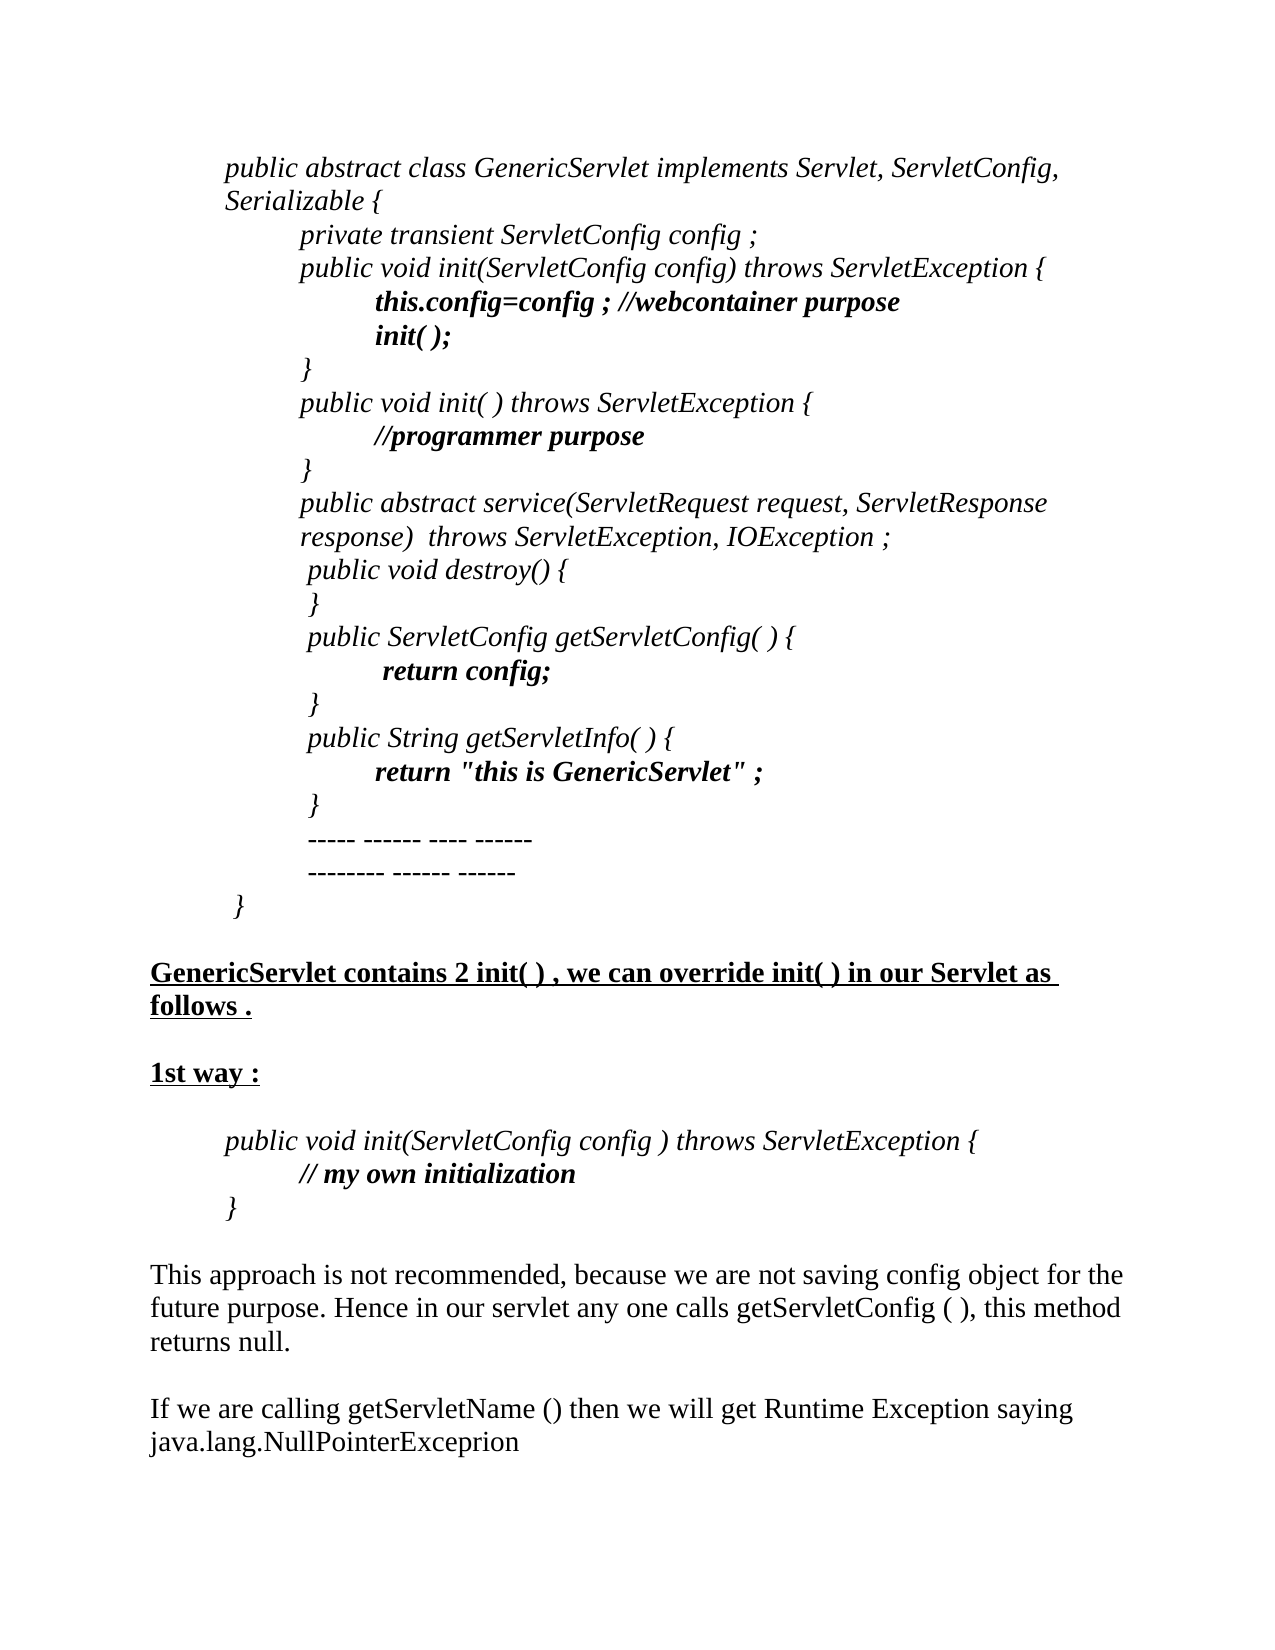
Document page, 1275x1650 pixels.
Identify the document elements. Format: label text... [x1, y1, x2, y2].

text } [300, 687, 1125, 720]
text public abstract service(ServletRequest request, ServletResponse response) throws ServletException, IOException ; [300, 485, 1125, 552]
text } [300, 351, 1125, 385]
text } [300, 586, 1125, 619]
text This approach is not recommended, because we are not saving config object for the future purpose. Hence in our servlet any one calls getServletConfig ( ), this method returns null. [150, 1257, 1125, 1357]
text } [300, 452, 1125, 485]
text GenericServlet contains 2 init( ) , we can override init( ) in our Servlet as follows . [150, 955, 1125, 1022]
text private transient ServletConfig config ; [300, 217, 1125, 251]
text } [300, 787, 1125, 821]
text -------- ------ ------ [300, 854, 1125, 888]
text public void init(ServletConfig config ) throws ServletException { [225, 1123, 1125, 1156]
text public void init(ServletConfig config) throws ServletException { [300, 251, 1125, 284]
text public void init( ) throws ServletException { [300, 385, 1125, 418]
text } [225, 1190, 1125, 1223]
text return config; [300, 653, 1125, 687]
text public void destroy() { [300, 552, 1125, 586]
text } [225, 888, 1125, 921]
text public String getServletInfo( ) { [300, 720, 1125, 754]
text public ServletConfig getServletConfig( ) { [300, 619, 1125, 653]
text public abstract class GenericServlet implements Servlet, ServletConfig, Serializable { [225, 150, 1125, 217]
text ----- ------ ---- ------ [300, 821, 1125, 854]
text If we are calling getServletName () then we will get Runtime Exception saying [150, 1391, 1125, 1424]
text //programmer purpose [300, 418, 1125, 452]
text 1st way : [150, 1056, 1125, 1089]
text java.lang.NullPointerExceprion [150, 1424, 1125, 1458]
text init( ); [375, 318, 1125, 351]
text // my own initialization [300, 1156, 1125, 1190]
text return "this is GenericServlet" ; [300, 754, 1125, 787]
text this.config=config ; //webcontainer purpose [375, 284, 1125, 318]
